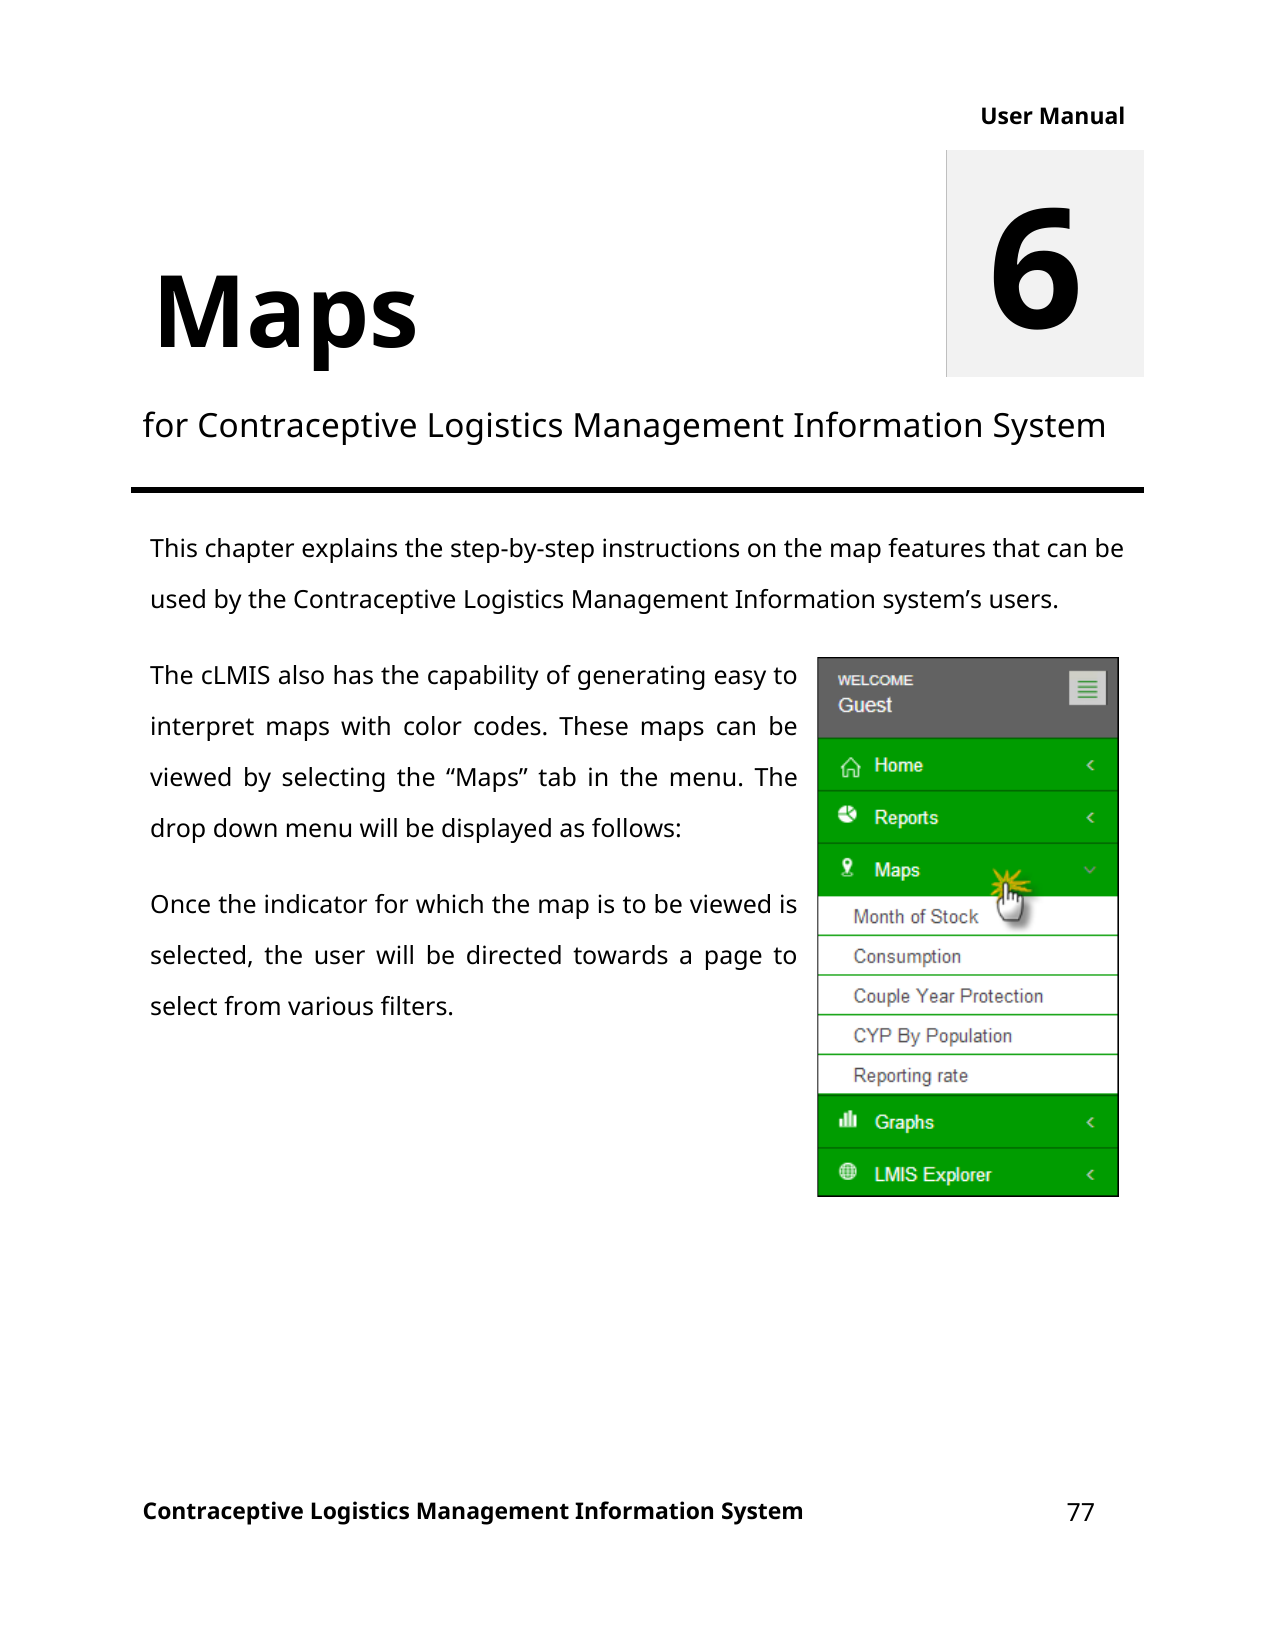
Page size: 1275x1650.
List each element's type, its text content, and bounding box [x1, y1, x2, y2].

table_header Maps [141, 150, 946, 377]
text This chapter explains the step-by-step instructions on the map features that can be used by the Contraceptive Logistics Management Information system’s users. [150, 530, 1125, 616]
table_cell for Contraceptive Logistics Management Information System [131, 377, 1144, 487]
table_header 6 [947, 150, 1144, 377]
text Once the indicator for which the map is to be viewed is selected, the user will be directed towards a page to select from various filters. [150, 887, 817, 1023]
text The cLMIS also has the capability of generating easy to interpret maps with color codes. These maps can be viewed by selecting the “Maps” tab in the menu. The drop down menu will be displayed as follows: [150, 657, 817, 845]
picture [817, 657, 1119, 1197]
